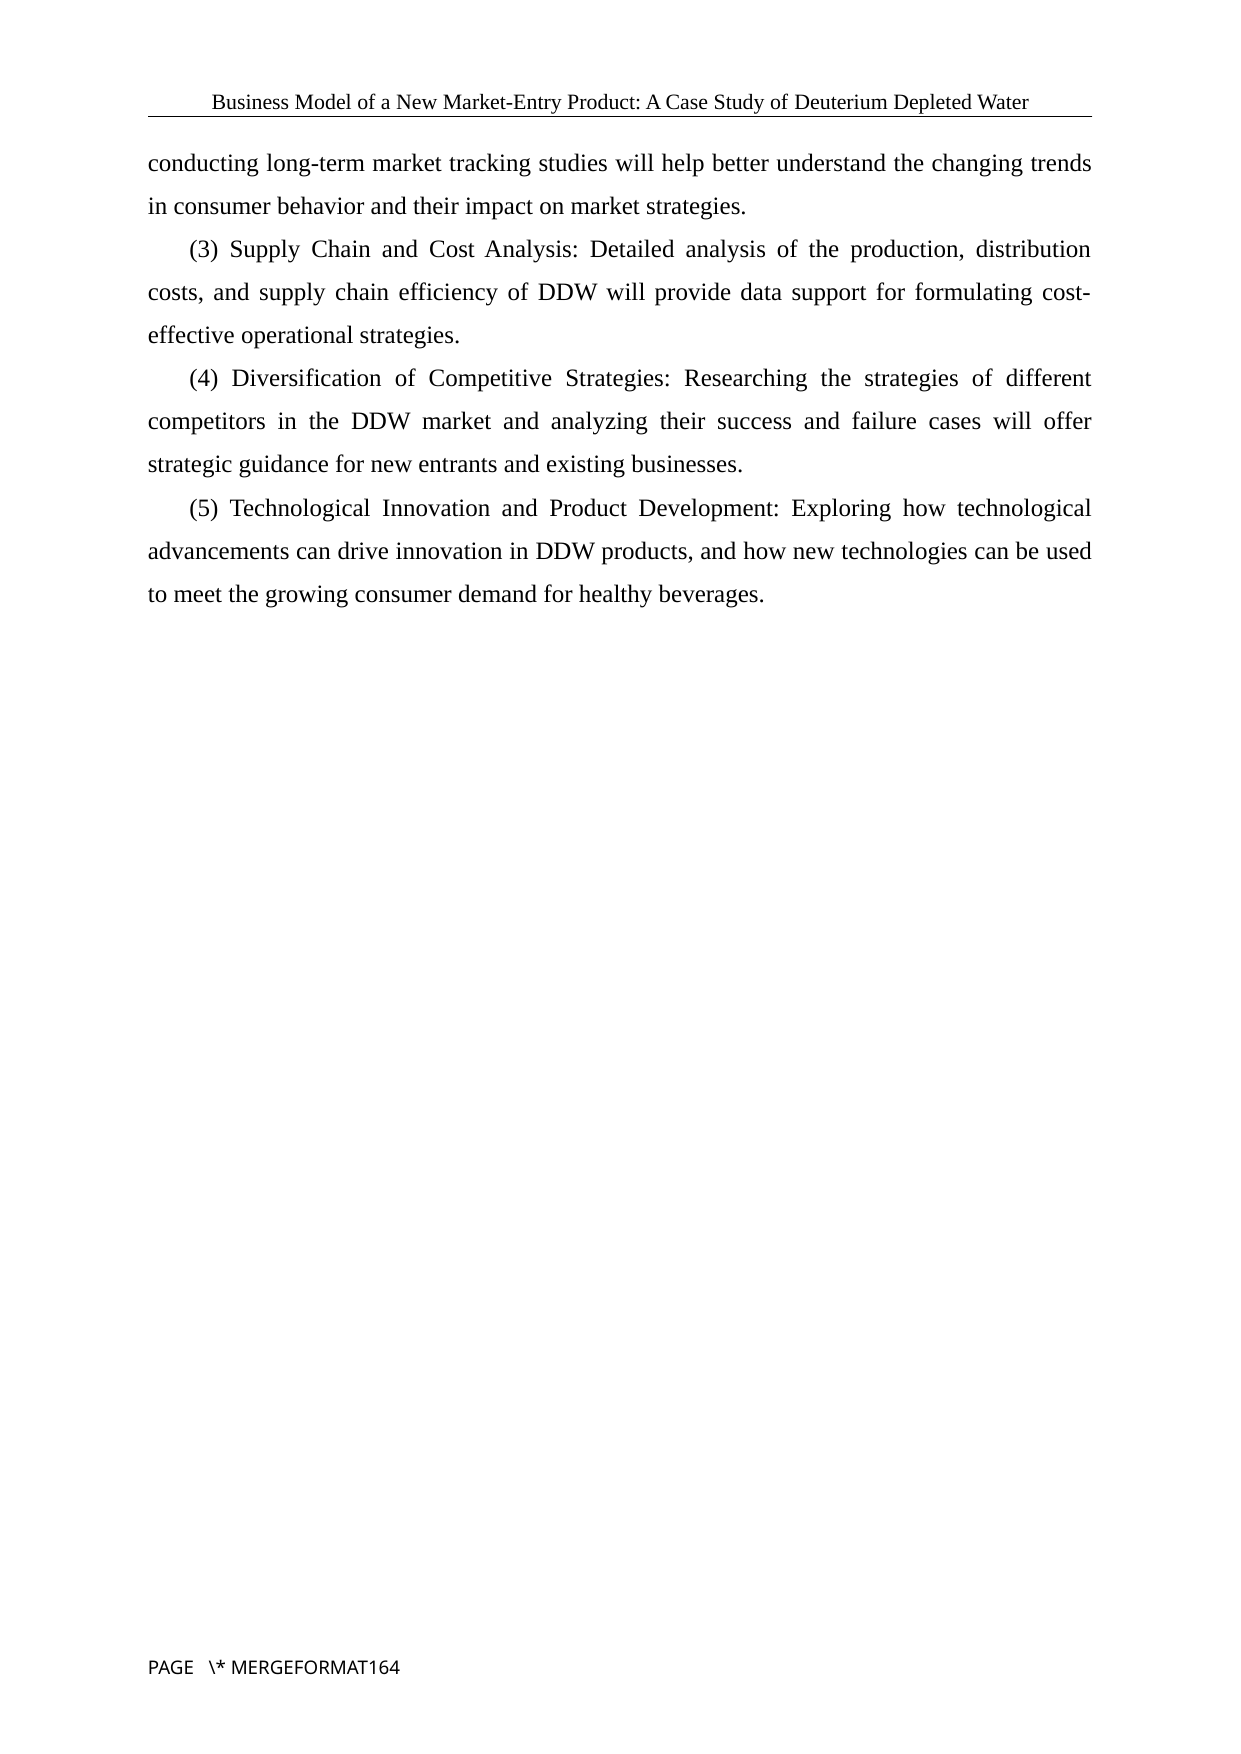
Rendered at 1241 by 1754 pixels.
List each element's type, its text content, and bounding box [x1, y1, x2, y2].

text (4) Diversification of Competitive Strategies: Researching the strategies of different competitors in the DDW market and analyzing their success and failure cases will offer strategic guidance for new entrants and existing businesses. [148, 435, 1092, 478]
text (5) Technological Innovation and Product Development: Exploring how technological advancements can drive innovation in DDW products, and how new technologies can be used to meet the growing consumer demand for healthy beverages. [148, 564, 1092, 608]
text (3) Supply Chain and Cost Analysis: Detailed analysis of the production, distribution costs, and supply chain efficiency of DDW will provide data support for formulating cost-effective operational strategies. [148, 234, 1092, 277]
text (4) Diversification of Competitive Strategies: Researching the strategies of different competitors in the DDW market and analyzing their success and failure cases will offer strategic guidance for new entrants and existing businesses. [148, 363, 1092, 406]
text (5) Technological Innovation and Product Development: Exploring how technological advancements can drive innovation in DDW products, and how new technologies can be used to meet the growing consumer demand for healthy beverages. [148, 493, 1092, 536]
text (3) Supply Chain and Cost Analysis: Detailed analysis of the production, distribution costs, and supply chain efficiency of DDW will provide data support for formulating cost-effective operational strategies. [148, 306, 1092, 349]
